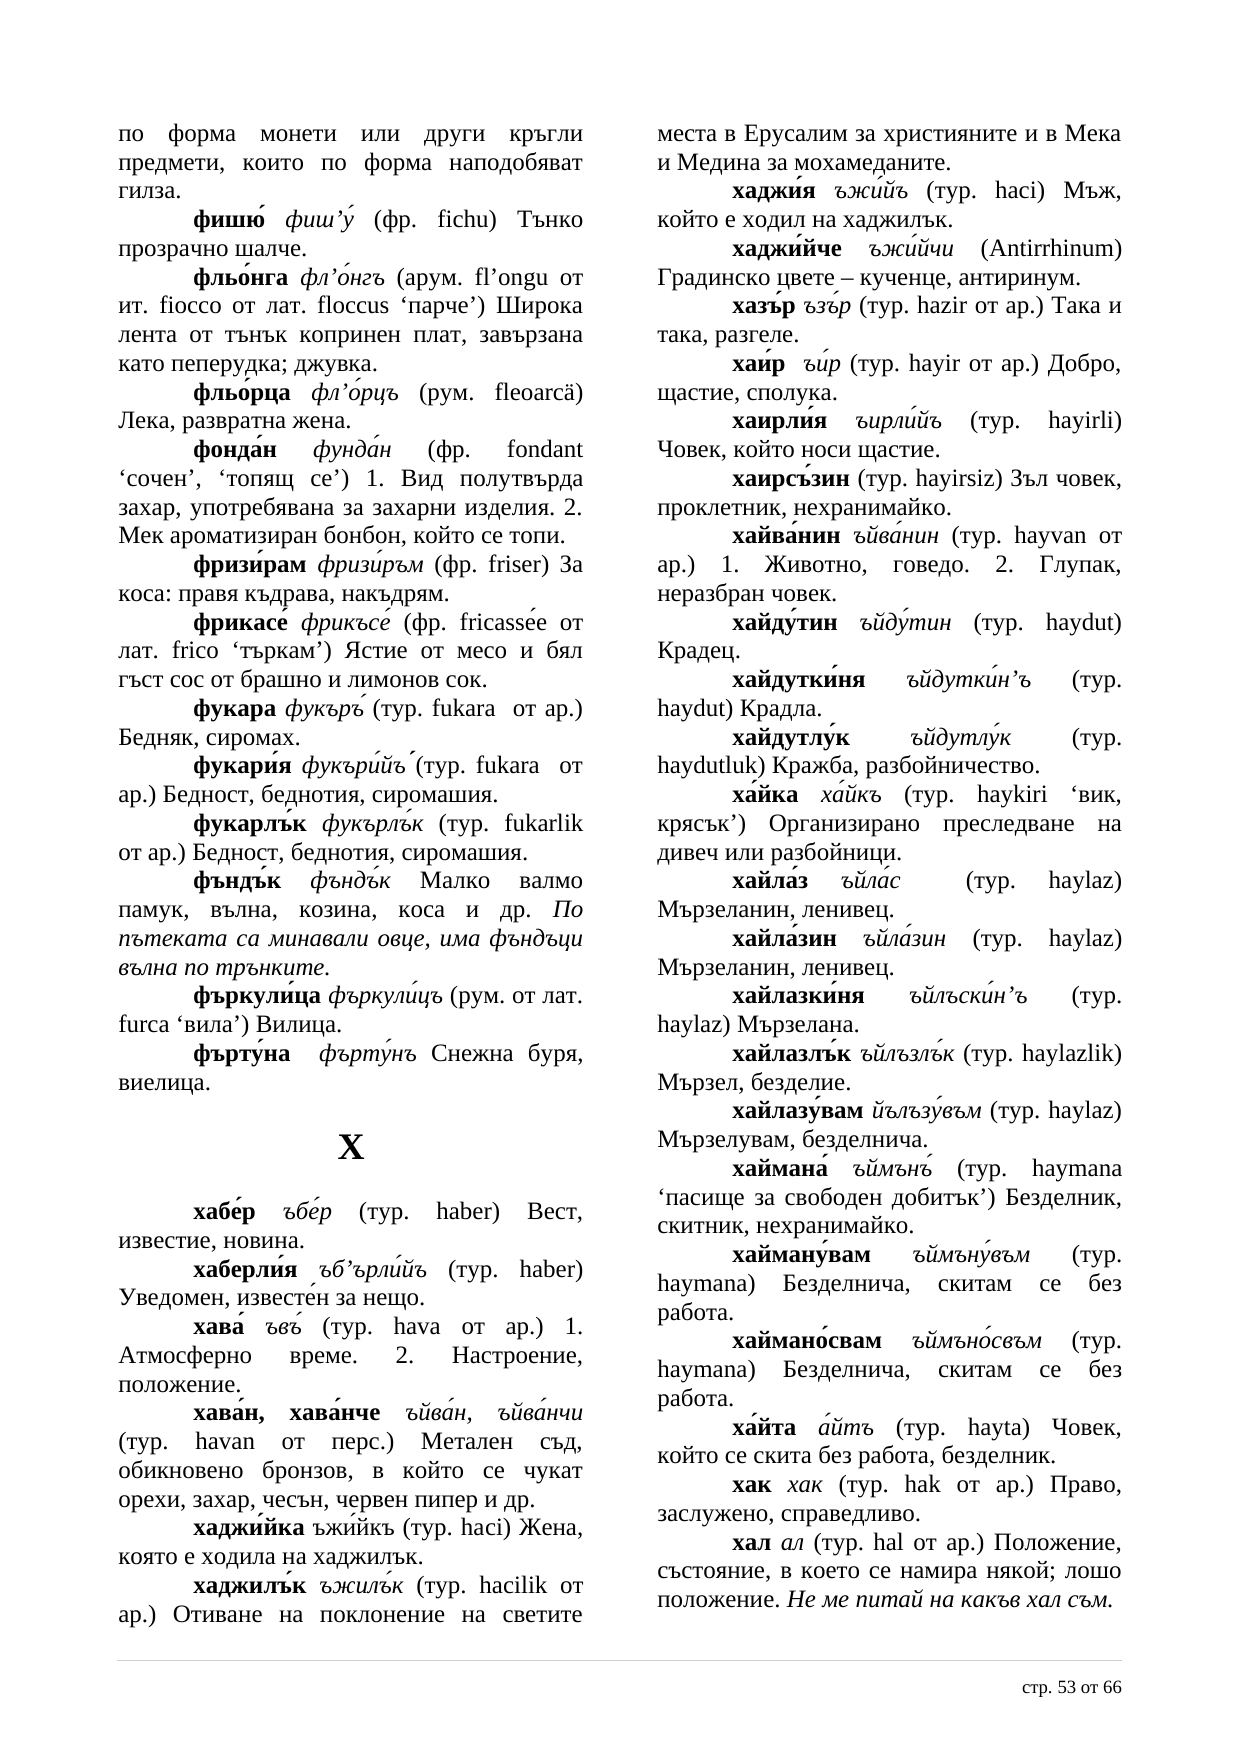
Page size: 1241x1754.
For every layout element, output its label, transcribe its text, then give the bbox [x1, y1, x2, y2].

text фърту́на фърту́нъ Снежна буря, виелица. [118, 1038, 583, 1096]
text хаймана́ ъймънъ́ (тур. haymana ‘пасище за свободен добитък’) Безделник, скитник, нехранимайко. [657, 1153, 1122, 1239]
text хаджи́я ъжи́йъ (тур. haci) Мъж, който е ходил на хаджилък. [657, 176, 1122, 233]
text фукари́я фукъри́йъ ́(тур. fukara от ар.) Бедност, беднотия, сиромашия. [118, 751, 583, 808]
text хайла́зин ъйла́зин (тур. haylaz) Мързеланин, ленивец. [657, 923, 1122, 981]
text фризи́рам фризи́ръм (фр. friser) За коса: правя къдрава, накъдрям. [118, 549, 583, 607]
text ха́йта а́йтъ (тур. hayta) Човек, който се скита без работа, безделник. [657, 1412, 1122, 1469]
text хал ал (тур. hal от ар.) Положение, състояние, в което се намира някой; лошо положение. Не ме питай на какъв хал съм. [657, 1527, 1122, 1613]
text фъндъ́к фъндъ́к Малко валмо памук, вълна, козина, коса и др. По пътеката са минавали овце, има фъндъци вълна по трънките. [118, 866, 583, 981]
subtitle Х [118, 1124, 583, 1167]
text хаджи́йче ъжи́йчи (Antirrhinum) Градинско цвете – кученце, антиринум. [657, 233, 1122, 291]
text хайлазки́ня ъйлъски́н’ъ (тур. haylaz) Мързелана. [657, 981, 1122, 1038]
text хаирсъ́зин (тур. hayirsiz) Зъл човек, проклетник, нехранимайко. [657, 463, 1122, 521]
text фльо́нга фл’о́нгъ (арум. fl’ongu от ит. fiocco от лат. floccus ‘парче’) Широка лента от тънък копринен плат, завързана като пеперудка; джувка. [118, 262, 583, 377]
text хаймано́свам ъймъно́свъм (тур. haymana) Безделнича, скитам се без работа. [657, 1326, 1122, 1412]
text хаджилъ́к ъжилъ́к (тур. hacilik от ар.) Отиване на поклонение на светите места в Ерусалим за християните и в Мека и Медина за мохамеданите. [657, 118, 1122, 176]
text фишю́ фиш’у́ (фр. fichu) Тънко прозрачно шалче. [118, 204, 583, 262]
text фонда́н фунда́н (фр. fondant ‘сочен’, ‘топящ се’) 1. Вид полутвърда захар, употребявана за захарни изделия. 2. Мек ароматизиран бонбон, който се топи. [118, 434, 583, 549]
text хайдутки́ня ъйдутки́н’ъ (тур. haydut) Крадла. [657, 664, 1122, 722]
text фльо́рца фл’о́рцъ (рум. fleoarcä) Лека, развратна жена. [118, 377, 583, 434]
text хаи́р ъи́р (тур. hayir от ар.) Добро, щастие, сполука. [657, 348, 1122, 406]
text хава́н, хава́нче ъйва́н, ъйва́нчи (тур. havan от перс.) Метален съд, обикновено бронзов, в който се чукат орехи, захар, чесън, червен пипер и др. [118, 1397, 583, 1512]
text хаберли́я ъб’ърли́йъ (тур. haber) Уведомен, известе́н за нещо. [118, 1254, 583, 1311]
text хазъ́р ъзъ́р (тур. hazir от ар.) Така и така, разгеле. [657, 291, 1122, 348]
text фукарлъ́к фукърлъ́к (тур. fukarlik от ар.) Бедност, беднотия, сиромашия. [118, 808, 583, 866]
text хайду́тин ъйду́тин (тур. haydut) Крадец. [657, 607, 1122, 664]
text хабе́р ъбе́р (тур. haber) Вест, известие, новина. [118, 1196, 583, 1254]
text фрикасе́ фрикъсе́ (фр. fricassе́e от лат. frico ‘търкам’) Ястие от месо и бял гъст сос от брашно и лимонов сок. [118, 607, 583, 693]
text хаджи́йка ъжи́йкъ (тур. haci) Жена, която е ходила на хаджилък. [118, 1512, 583, 1570]
text фукара фукъръ́ (тур. fukara от ар.) Бедняк, сиромах. [118, 693, 583, 751]
text фъркули́ца фъркули́цъ (рум. от лат. furca ‘вила’) Вилица. [118, 981, 583, 1038]
text ха́йка ха́йкъ (тур. haykiri ‘вик, крясък’) Организирано преследване на дивеч или разбойници. [657, 779, 1122, 866]
text хаджилъ́к ъжилъ́к (тур. hacilik от ар.) Отиване на поклонение на светите места в Ерусалим за християните и в Мека и Медина за мохамеданите. [118, 1570, 583, 1627]
text хак хак (тур. hak от ар.) Право, заслужено, справедливо. [657, 1469, 1122, 1527]
text хайлазу́вам йълъзу́въм (тур. haylaz) Мързелувам, безделнича. [657, 1096, 1122, 1153]
text хава́ ъвъ́ (тур. hava от ар.) 1. Атмосферно време. 2. Настроение, положение. [118, 1311, 583, 1397]
text хайману́вам ъймъну́въм (тур. haymana) Безделнича, скитам се без работа. [657, 1239, 1122, 1326]
text хаирли́я ъирли́йъ (тур. hayirli) Човек, който носи щастие. [657, 406, 1122, 463]
text хайва́нин ъйва́нин (тур. hayvan от ар.) 1. Животно, говедо. 2. Глупак, неразбран човек. [657, 521, 1122, 607]
text хайдутлу́к ъйдутлу́к (тур. haydutluk) Кражба, разбойничество. [657, 722, 1122, 779]
text хайла́з ъйла́с (тур. haylaz) Мързеланин, ленивец. [657, 866, 1122, 923]
text хайлазлъ́к ъйлъзлъ́к (тур. haylazlik) Мързел, безделие. [657, 1038, 1122, 1096]
